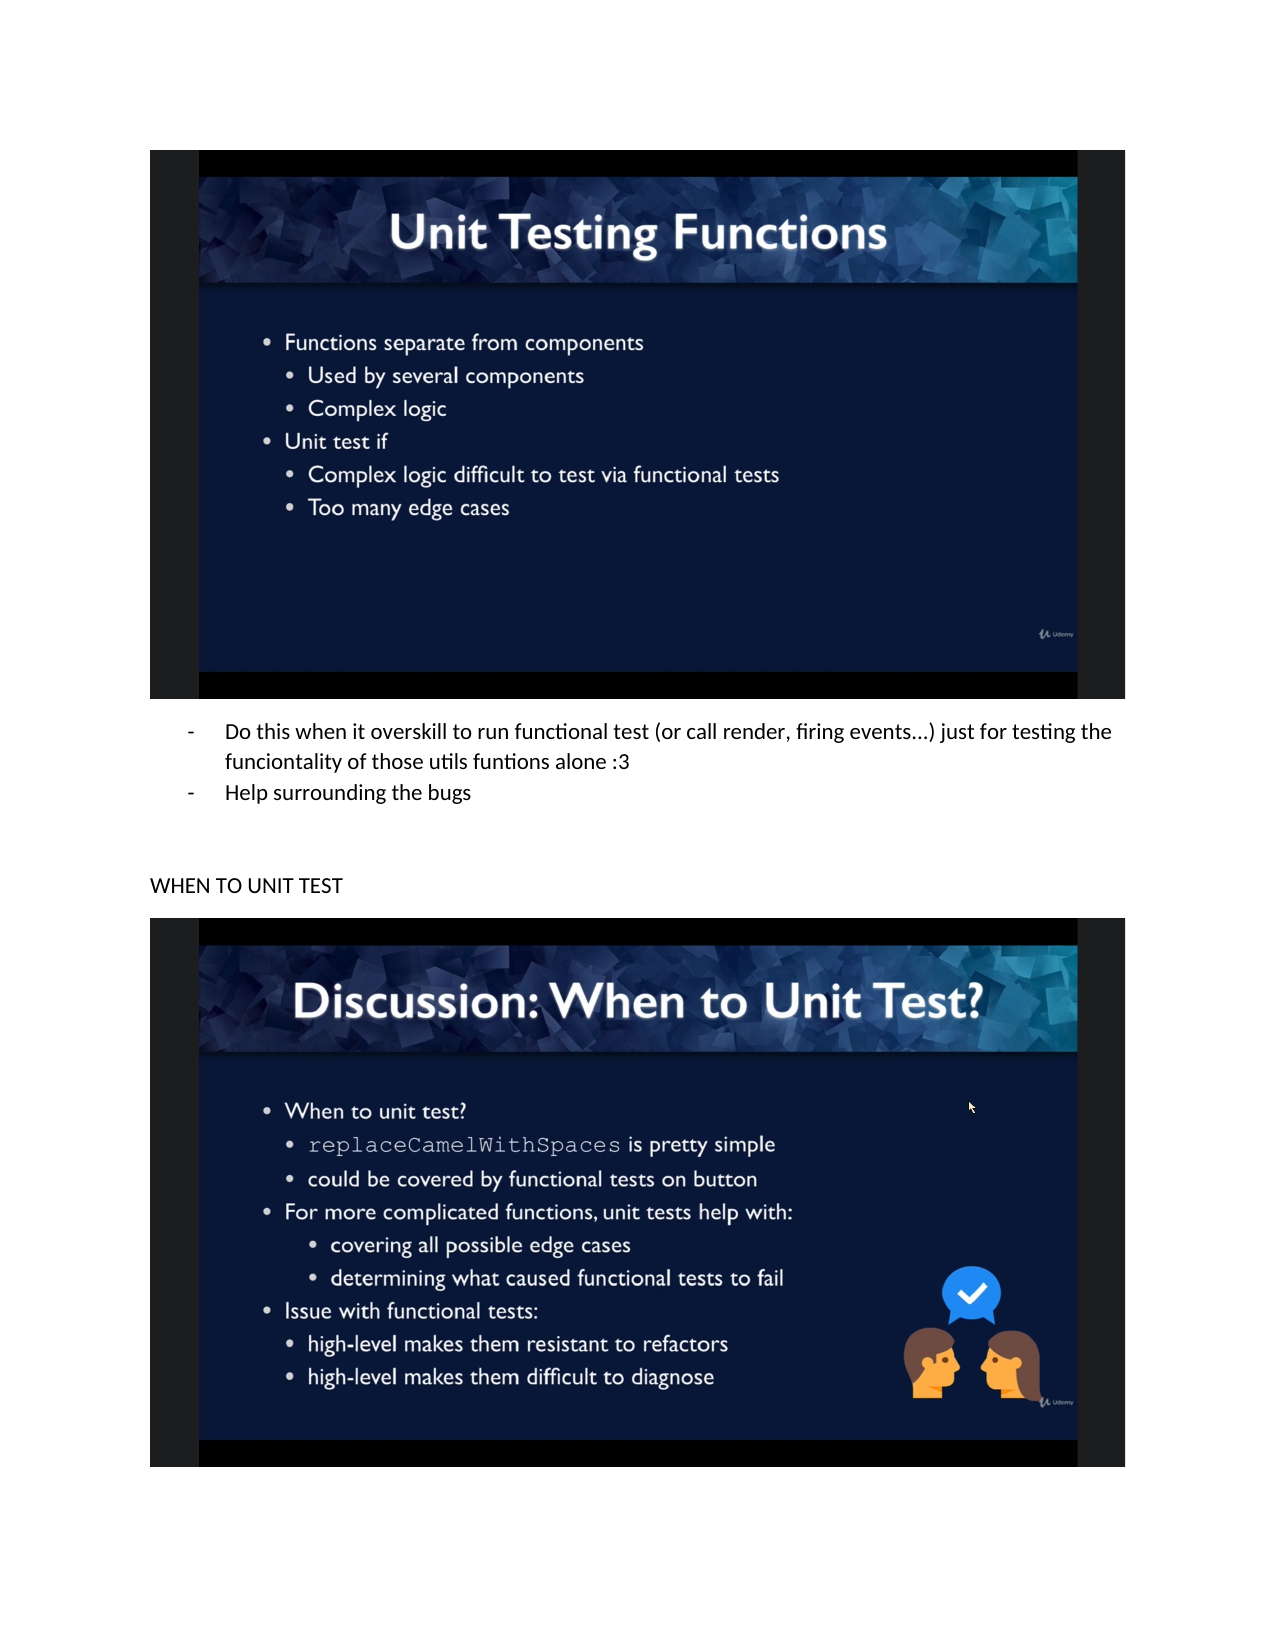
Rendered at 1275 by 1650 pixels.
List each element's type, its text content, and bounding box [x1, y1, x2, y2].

text WHEN TO UNIT TEST [150, 871, 1125, 899]
picture [150, 150, 1125, 699]
picture [150, 918, 1125, 1467]
list Do this when it overskill to run functional test (or call render, firing events...) just for testing the funciontality of those utils funtions alone :3 [187, 717, 1125, 776]
list Help surrounding the bugs [187, 778, 1125, 806]
